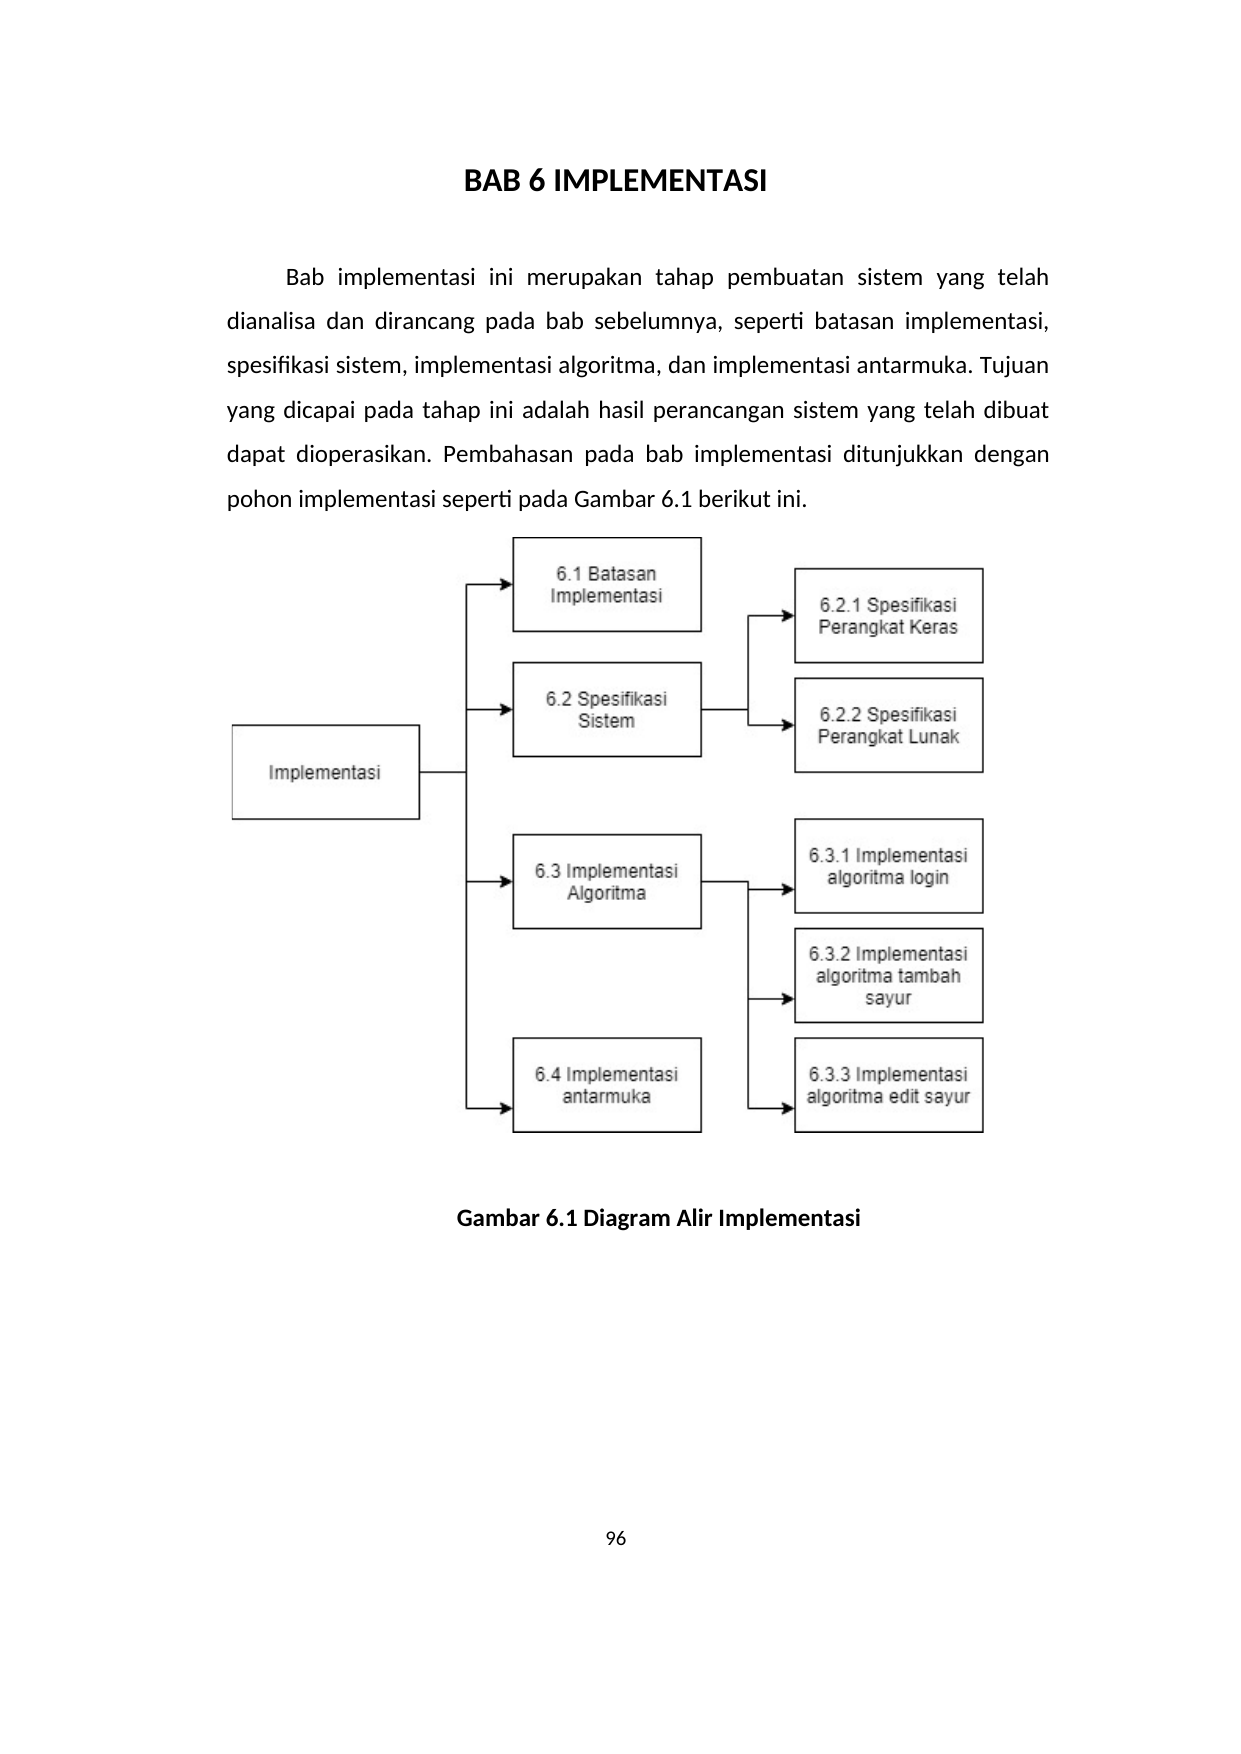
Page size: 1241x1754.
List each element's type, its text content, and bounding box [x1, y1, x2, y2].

text Bab implementasi ini merupakan tahap pembuatan sistem yang telah dianalisa dan dirancang pada bab sebelumnya, seperti batasan implementasi, spesifikasi sistem, implementasi algoritma, dan implementasi antarmuka. Tujuan yang dicapai pada tahap ini adalah hasil perancangan sistem yang telah dibuat dapat dioperasikan. Pembahasan pada bab implementasi ditunjukkan dengan pohon implementasi seperti pada Gambar 6.1 berikut ini. [227, 261, 1051, 513]
subtitle Gambar 6.1 Diagram Alir Implementasi [226, 1202, 1092, 1233]
text IMPLEMENTASI [141, 159, 1090, 200]
picture [231, 537, 984, 1133]
